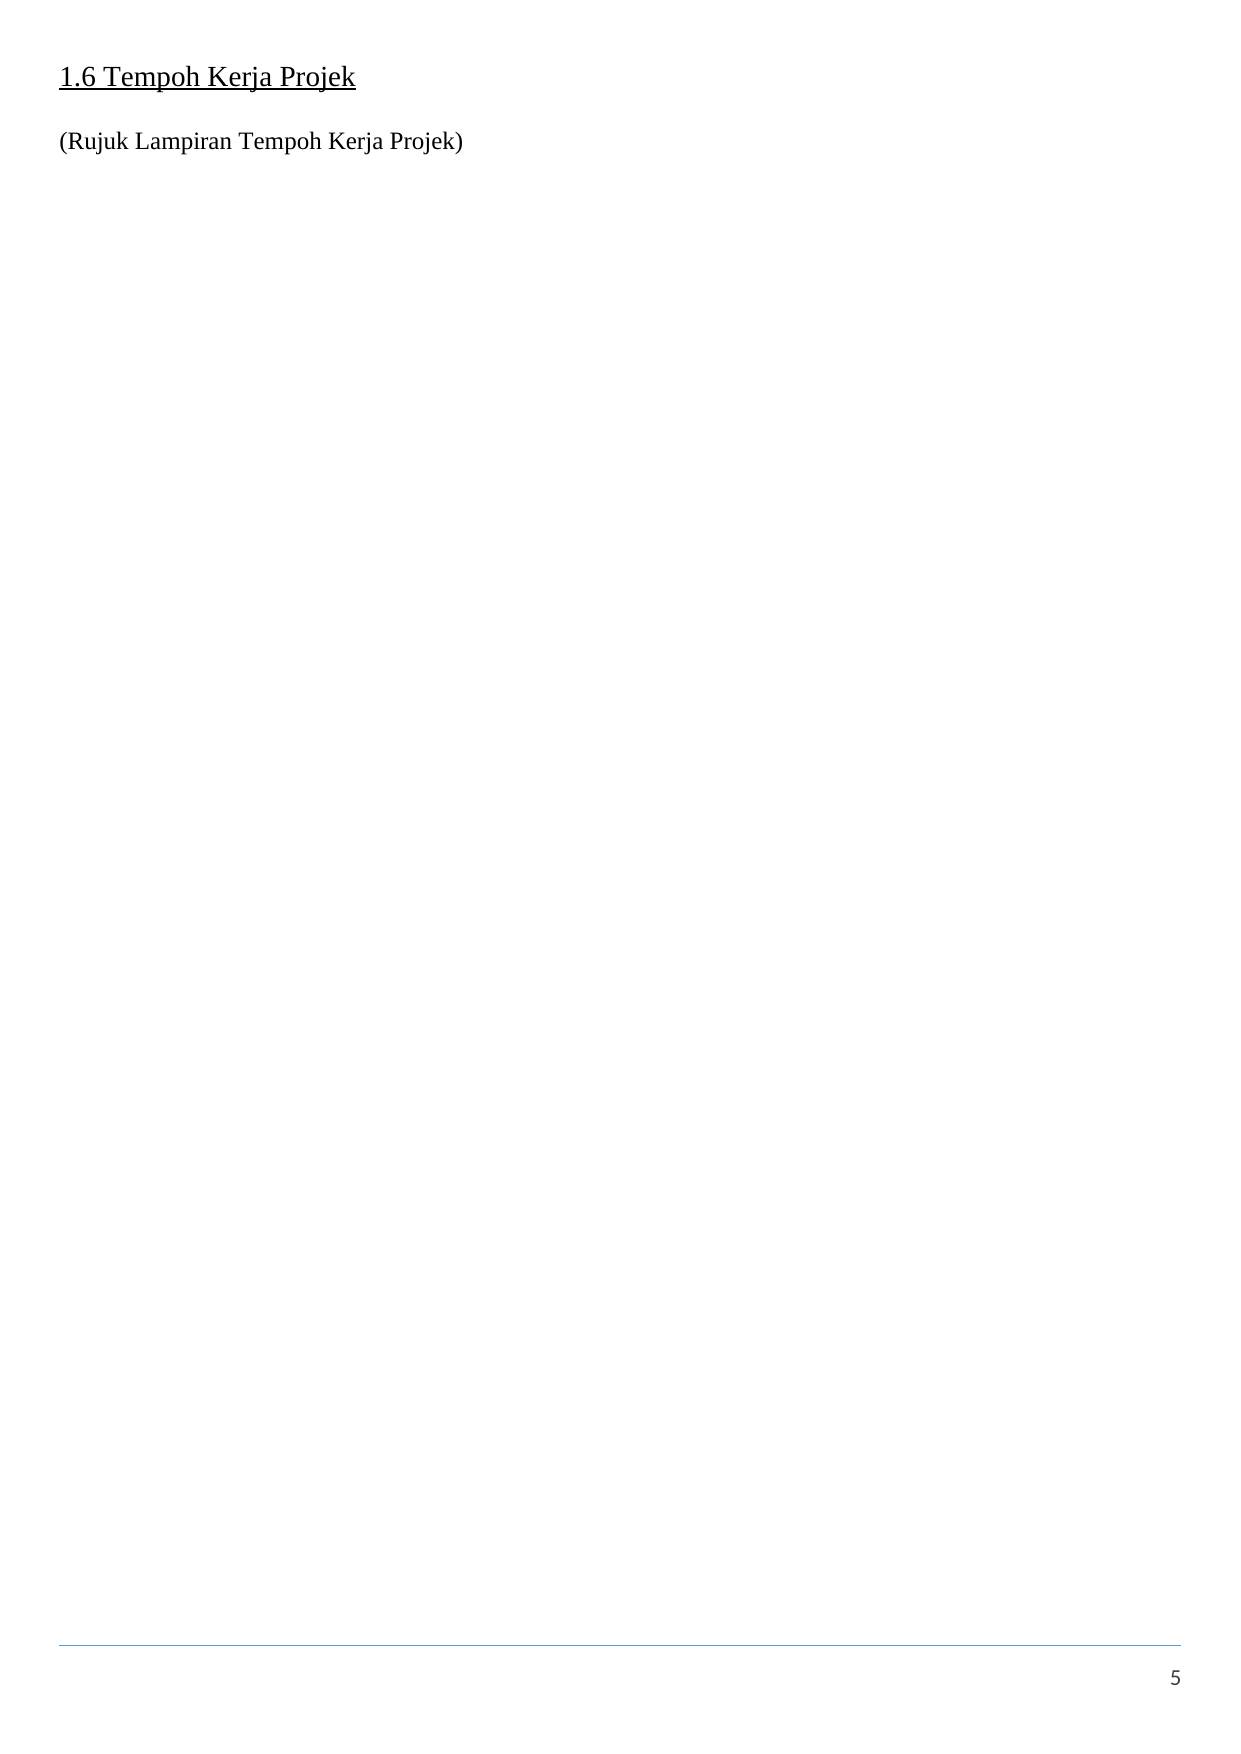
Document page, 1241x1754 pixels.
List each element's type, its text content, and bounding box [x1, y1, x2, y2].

text 1.6 Tempoh Kerja Projek [59, 59, 1181, 93]
text (Rujuk Lampiran Tempoh Kerja Projek) [59, 126, 1181, 155]
